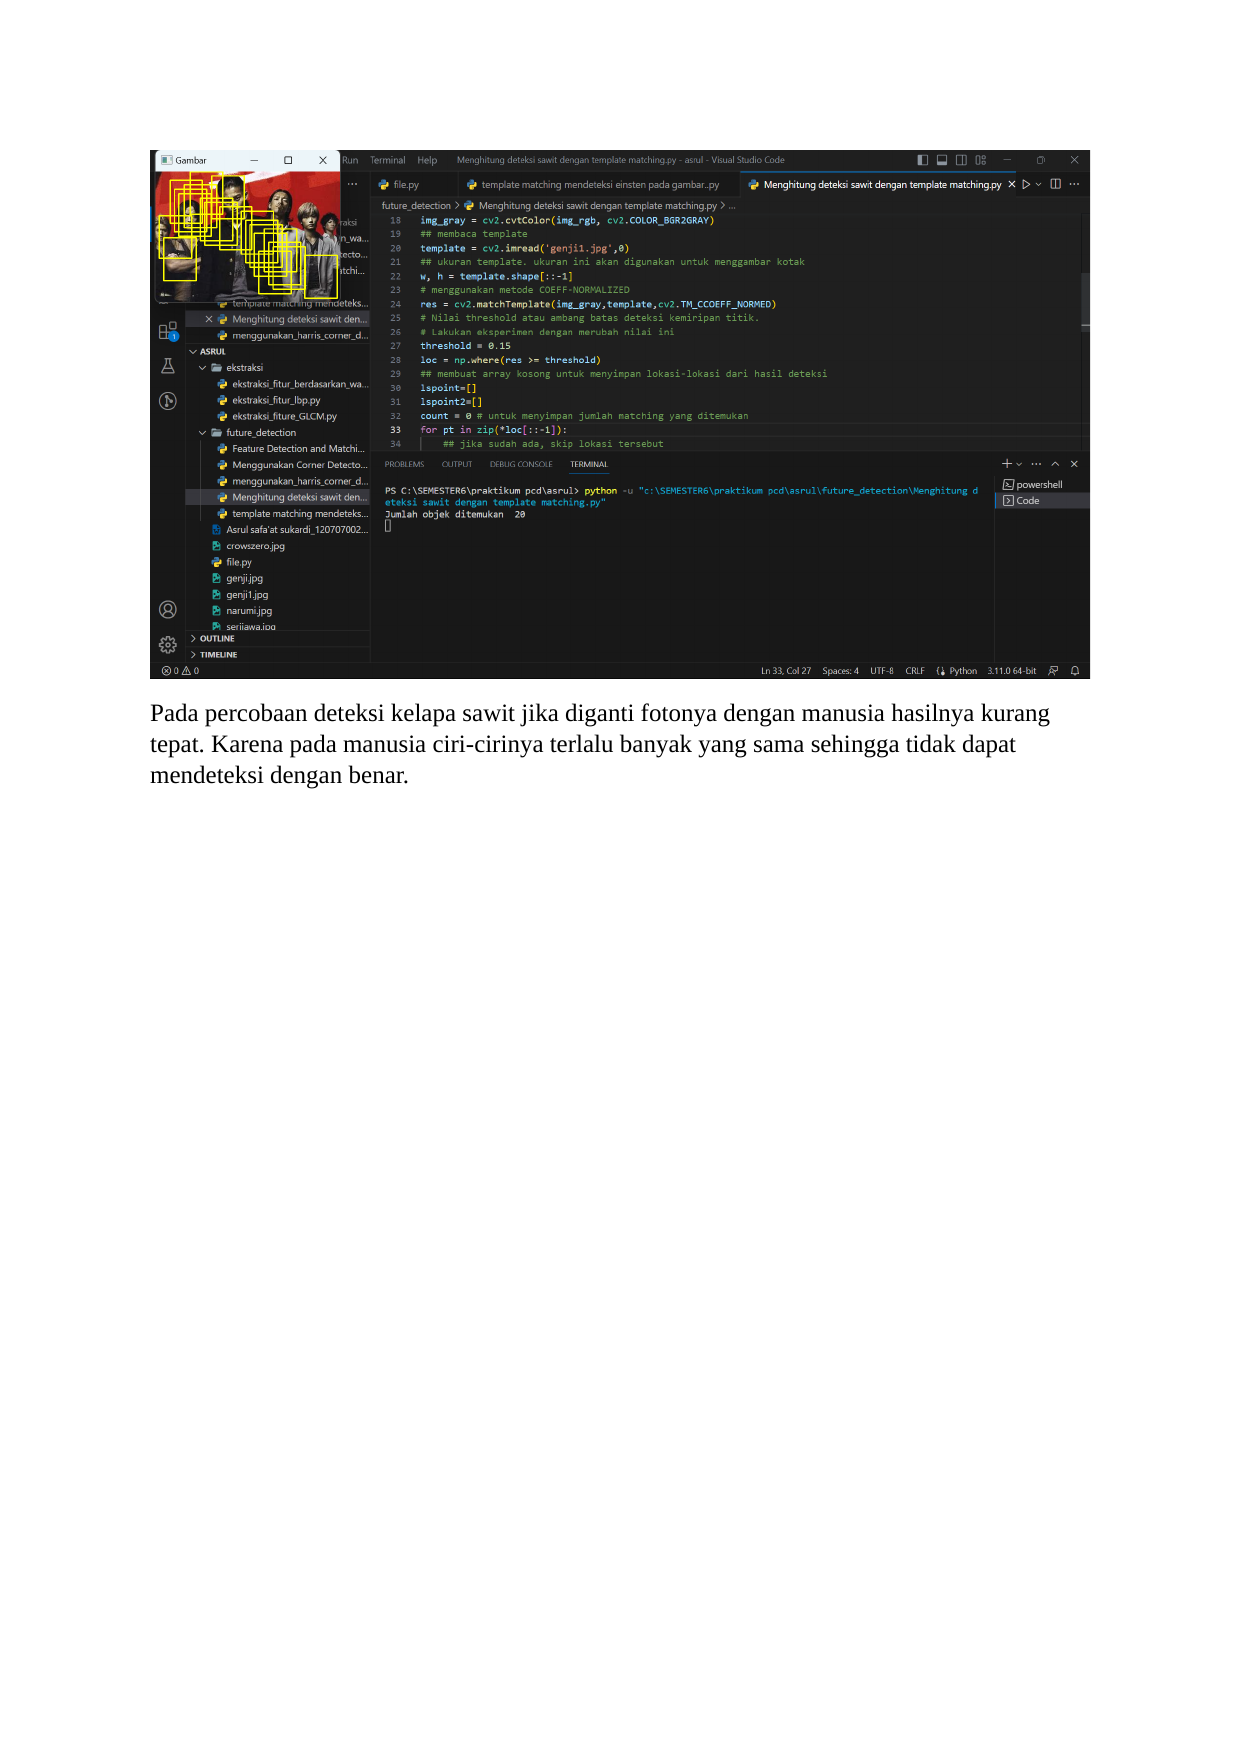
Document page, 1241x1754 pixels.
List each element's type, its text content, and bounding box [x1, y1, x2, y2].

text Pada percobaan deteksi kelapa sawit jika diganti fotonya dengan manusia hasilnya kurang tepat. Karena pada manusia ciri-cirinya terlalu banyak yang sama sehingga tidak dapat mendeteksi dengan benar. [150, 698, 1090, 788]
picture [150, 150, 1091, 679]
